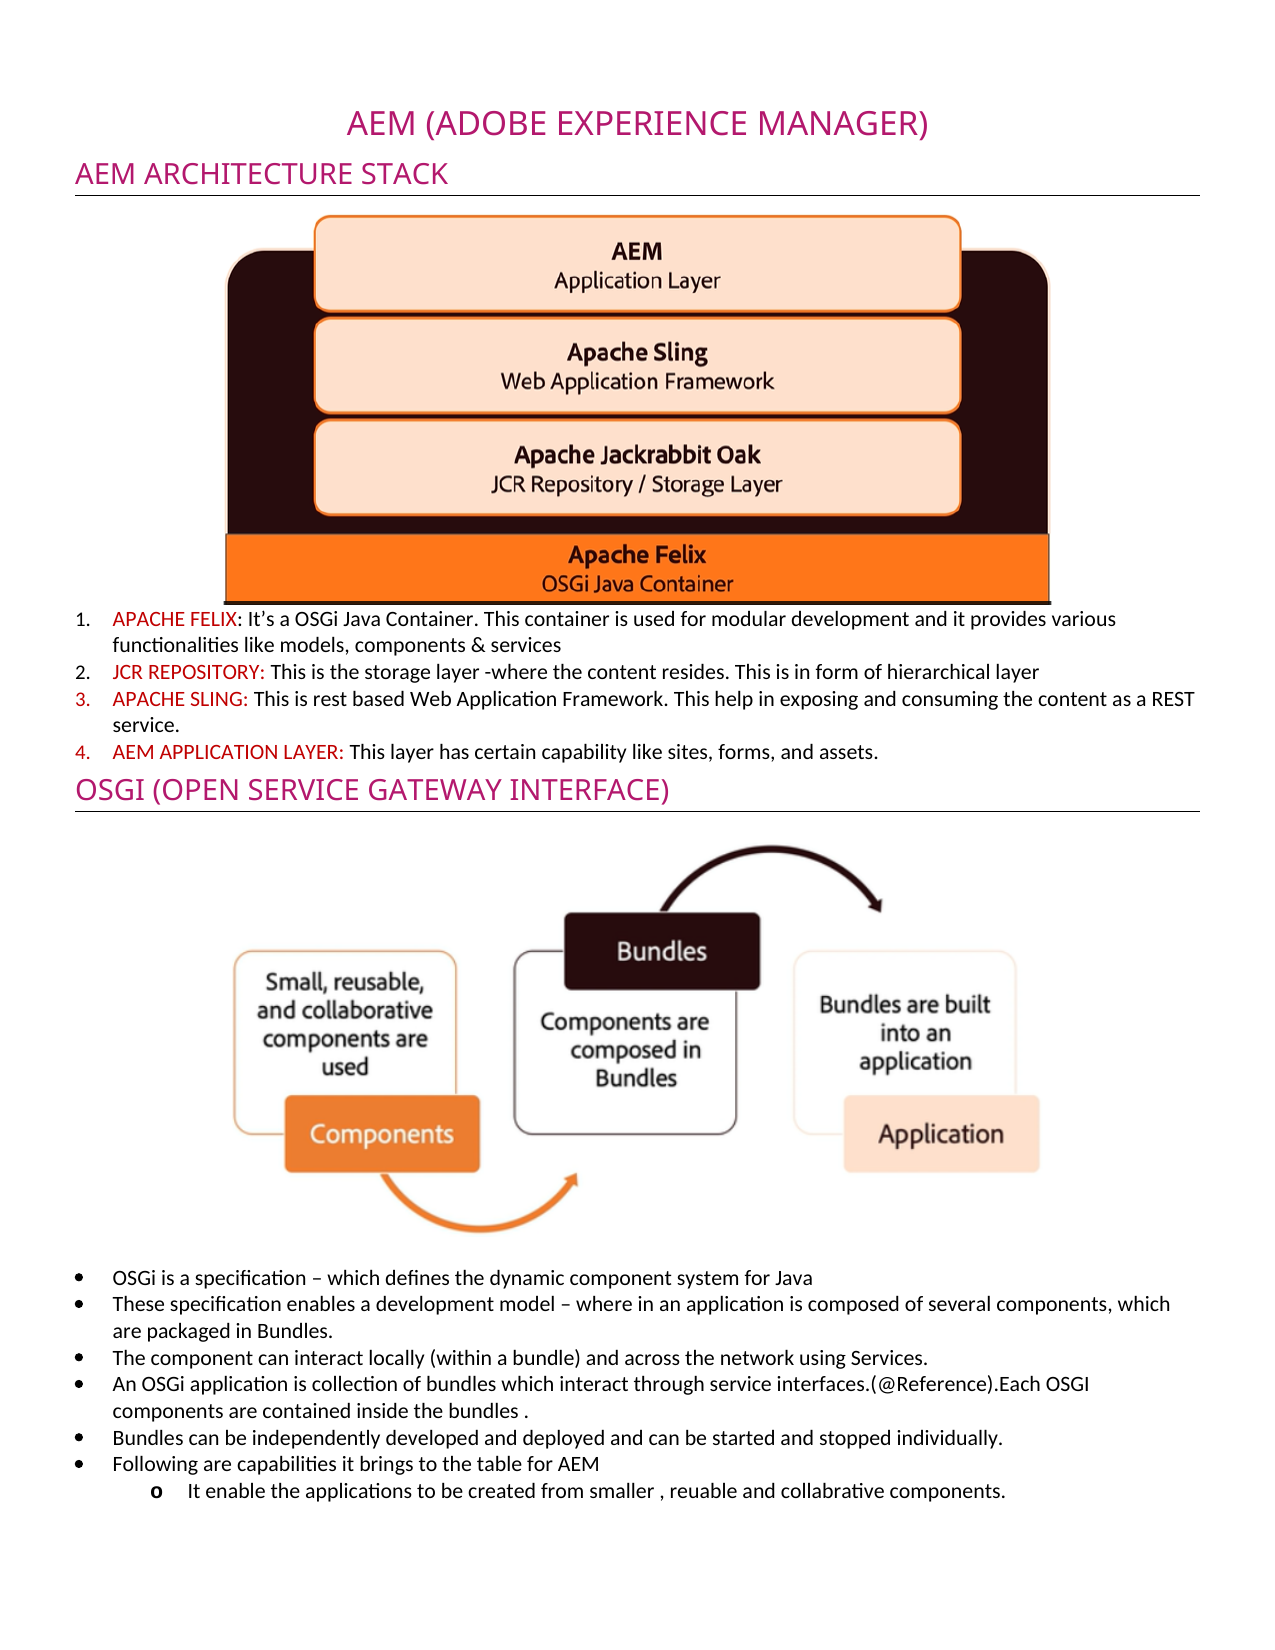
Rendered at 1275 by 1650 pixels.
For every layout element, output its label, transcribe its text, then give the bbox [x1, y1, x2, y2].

list AEM APPLICATION LAYER: This layer has certain capability like sites, forms, and assets. [75, 738, 1200, 765]
subtitle AEM (ADOBE EXPERIENCE MANAGER) [75, 100, 1200, 145]
list The component can interact locally (within a bundle) and across the network using Services. [75, 1344, 1200, 1370]
list Bundles can be independently developed and deployed and can be started and stopped individually. [75, 1424, 1200, 1450]
list These specification enables a development model – where in an application is composed of several components, which are packaged in Bundles. [75, 1290, 1200, 1344]
list An OSGi application is collection of bundles which interact through service interfaces.(@Reference).Each OSGI components are contained inside the bundles . [75, 1370, 1200, 1424]
list It enable the applications to be created from smaller , reuable and collabrative components. [150, 1477, 1200, 1505]
subtitle OSGI (OPEN SERVICE GATEWAY INTERFACE) [75, 769, 1200, 811]
picture [223, 199, 1052, 605]
list APACHE SLING: This is rest based Web Application Framework. This help in exposing and consuming the content as a REST service. [75, 685, 1200, 738]
list Following are capabilities it brings to the table for AEM [75, 1450, 1200, 1477]
picture [232, 842, 1043, 1237]
list JCR REPOSITORY: This is the storage layer -where the content resides. This is in form of hierarchical layer [75, 658, 1200, 685]
subtitle AEM ARCHITECTURE STACK [75, 153, 1200, 195]
list APACHE FELIX: It’s a OSGi Java Container. This container is used for modular development and it provides various functionalities like models, components & services [75, 605, 1200, 658]
list OSGi is a specification – which defines the dynamic component system for Java [75, 1264, 1200, 1290]
